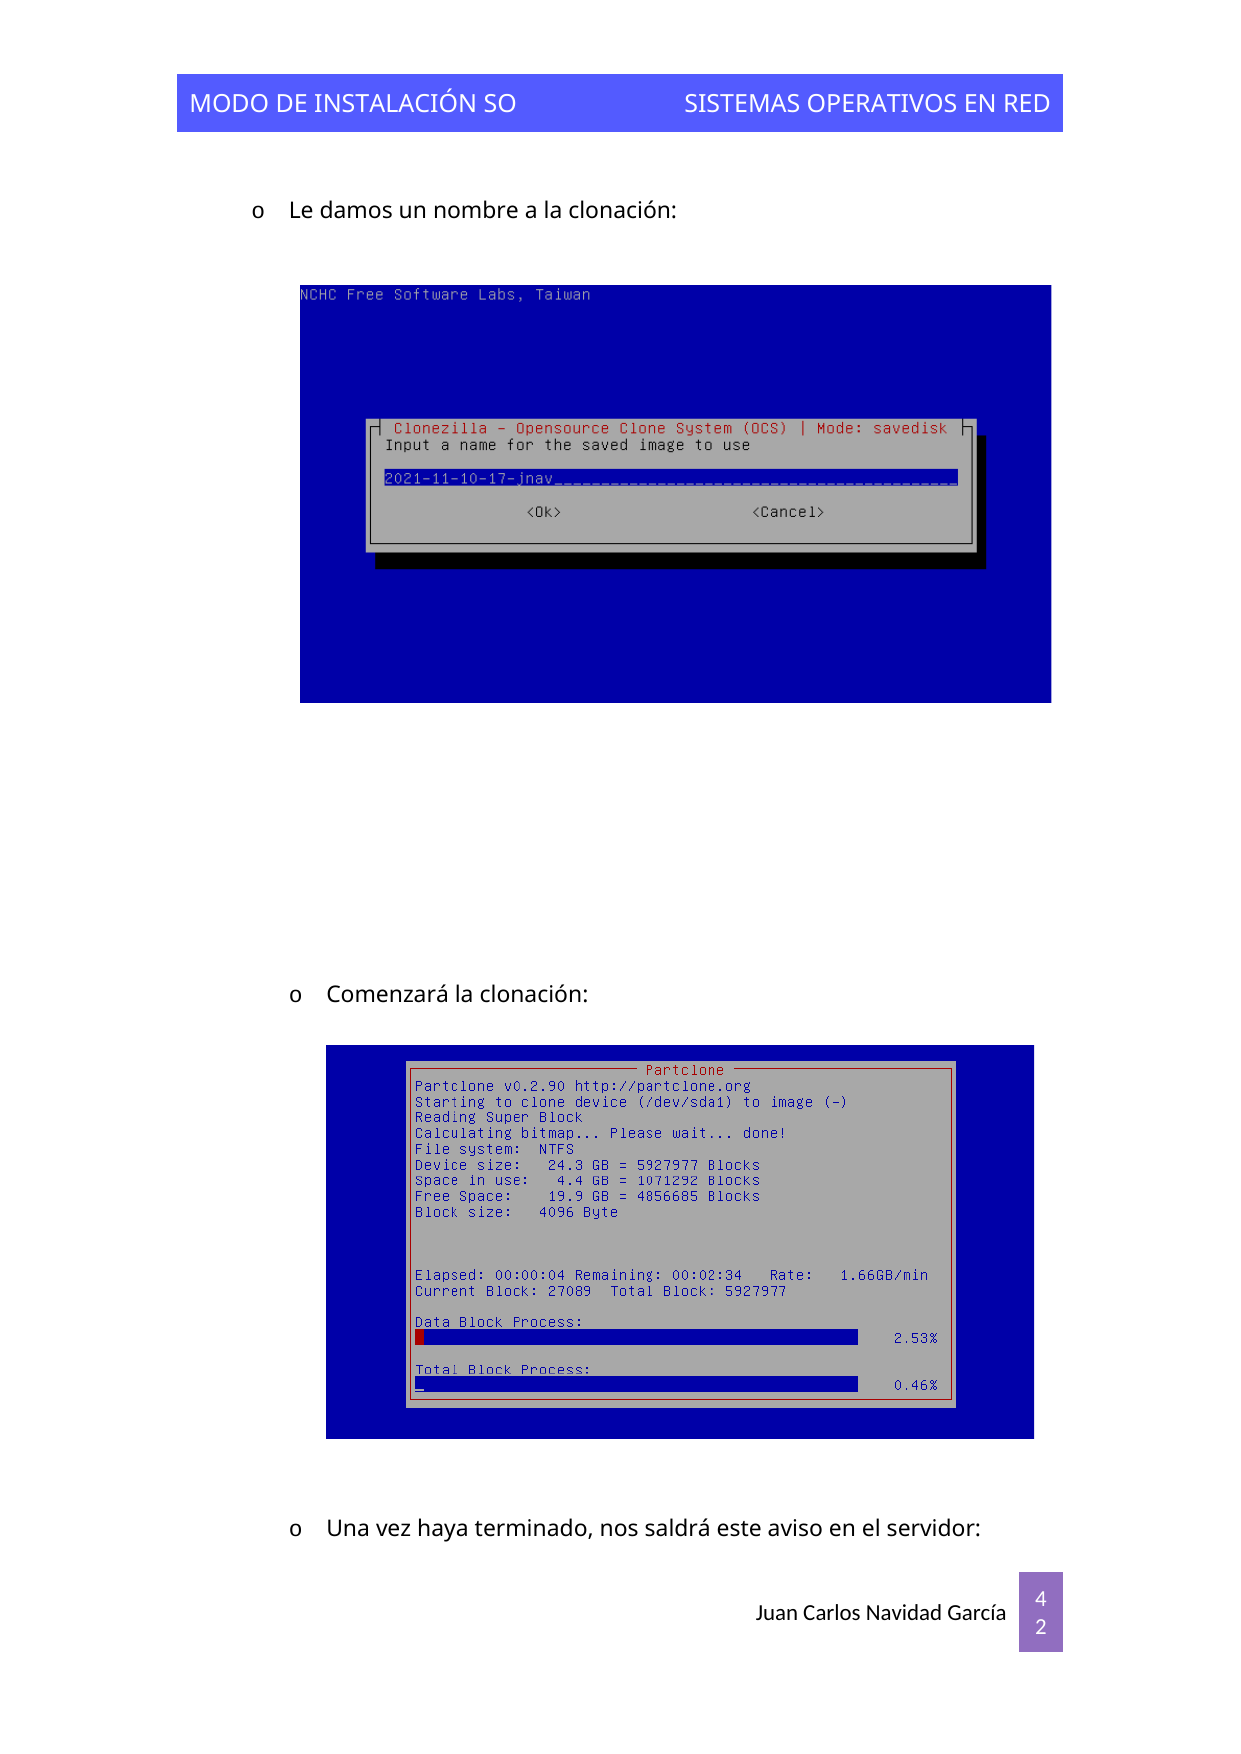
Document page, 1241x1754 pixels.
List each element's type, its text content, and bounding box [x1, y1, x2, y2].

list Una vez haya terminado, nos saldrá este aviso en el servidor: [288, 1511, 1063, 1543]
list Le damos un nombre a la clonación: [251, 193, 1063, 225]
picture [326, 1045, 1035, 1439]
list Comenzará la clonación: [288, 977, 1063, 1009]
picture [300, 285, 1052, 703]
